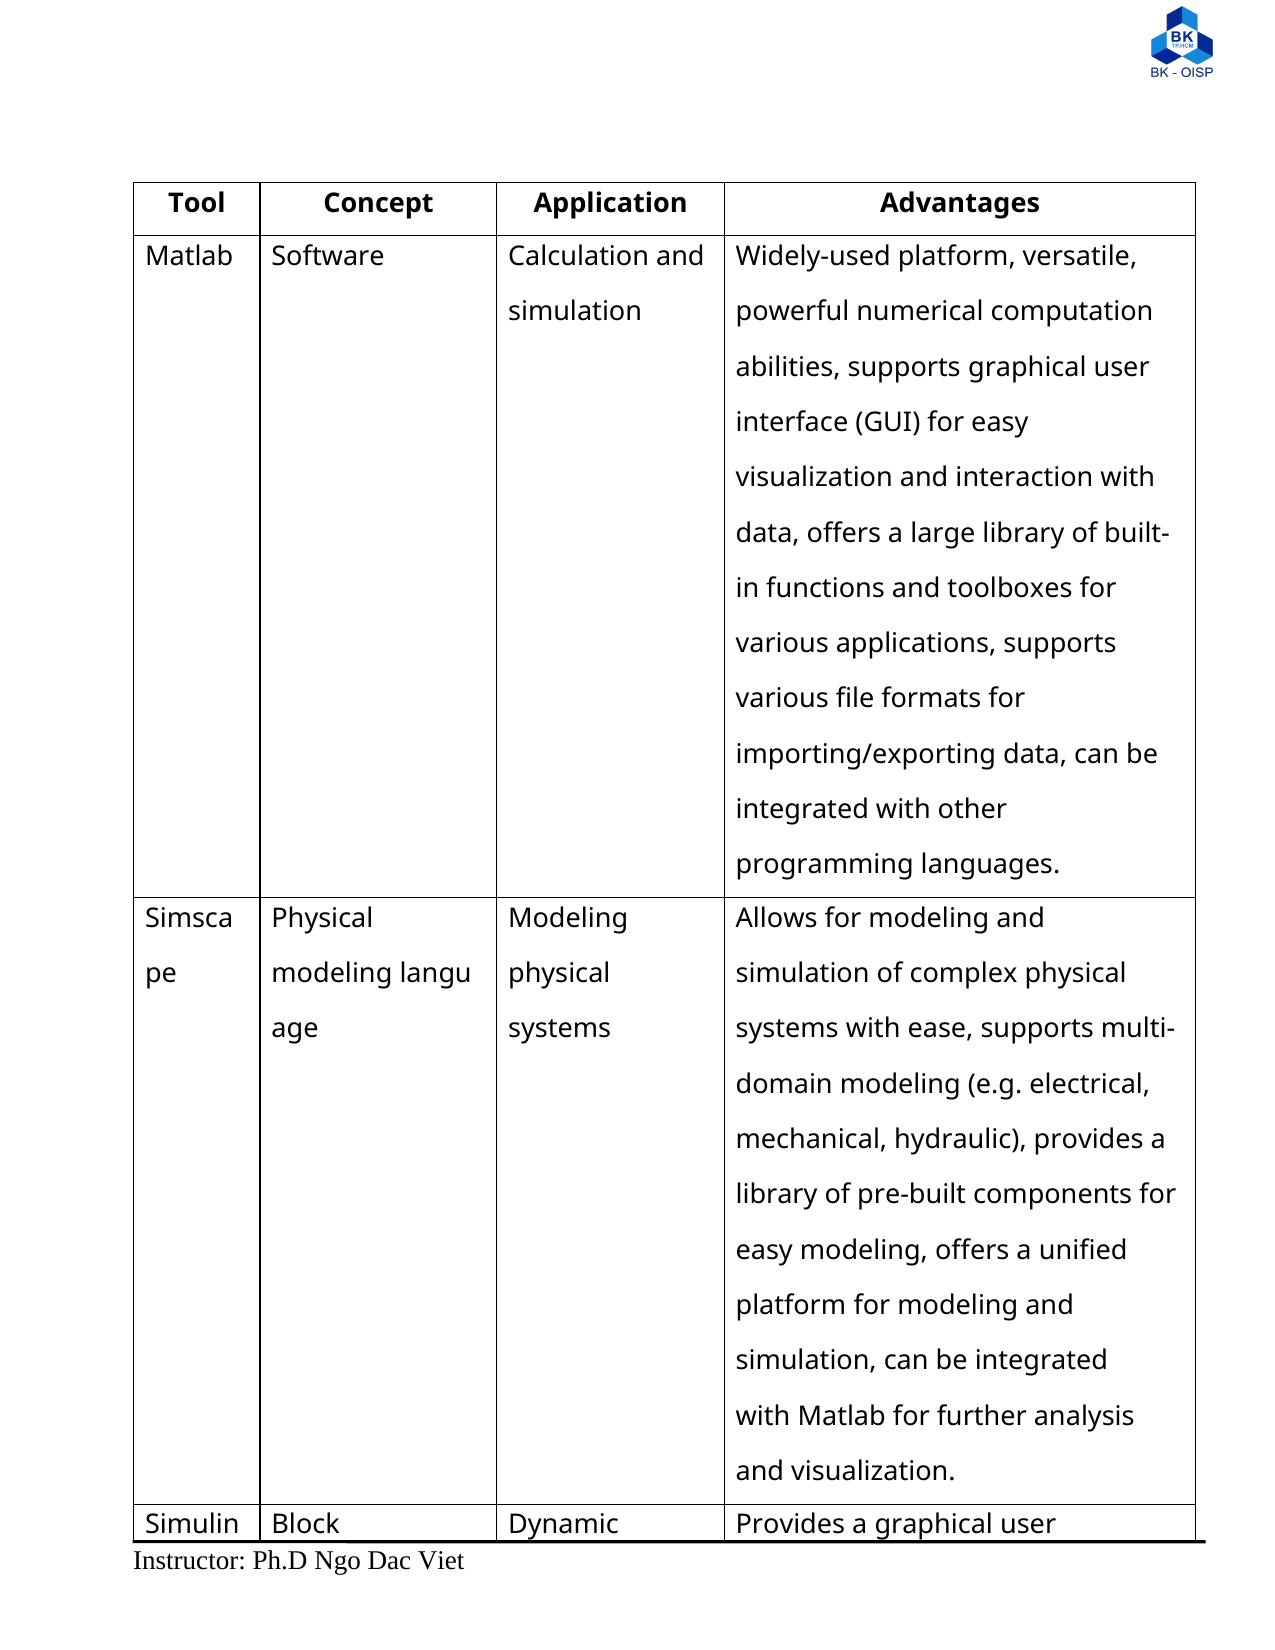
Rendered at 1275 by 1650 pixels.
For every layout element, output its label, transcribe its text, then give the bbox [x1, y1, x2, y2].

picture [1150, 5, 1214, 83]
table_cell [261, 1505, 496, 1542]
table_cell Simscape [134, 898, 259, 1504]
table_cell Calculation and simulation [497, 236, 724, 897]
table_cell Matlab [134, 236, 259, 897]
table_cell Software [261, 236, 496, 897]
table_cell Allows for modeling and simulation of complex physical systems with ease, supports multi-domain modeling (e.g. electrical, mechanical, hydraulic), provides a library of pre-built components for easy modeling, offers a unified platform for modeling and simulation, can be integrated with Matlab for further analysis and visualization. [725, 898, 1195, 1504]
table_cell Physical modeling language [261, 898, 496, 1504]
table_cell Modeling physical systems [497, 898, 724, 1504]
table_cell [725, 1505, 1195, 1542]
table_cell Simulink [134, 1505, 259, 1542]
table_header Application [497, 183, 724, 235]
table_header Advantages [725, 183, 1195, 235]
table_header Concept [261, 183, 496, 235]
table_cell Widely-used platform, versatile, powerful numerical computation abilities, supports graphical user interface (GUI) for easy visualization and interaction with data, offers a large library of built-in functions and toolboxes for various applications, supports various file formats for importing/exporting data, can be integrated with other programming languages. [725, 236, 1195, 897]
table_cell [497, 1505, 724, 1542]
table_header Tool [134, 183, 259, 235]
